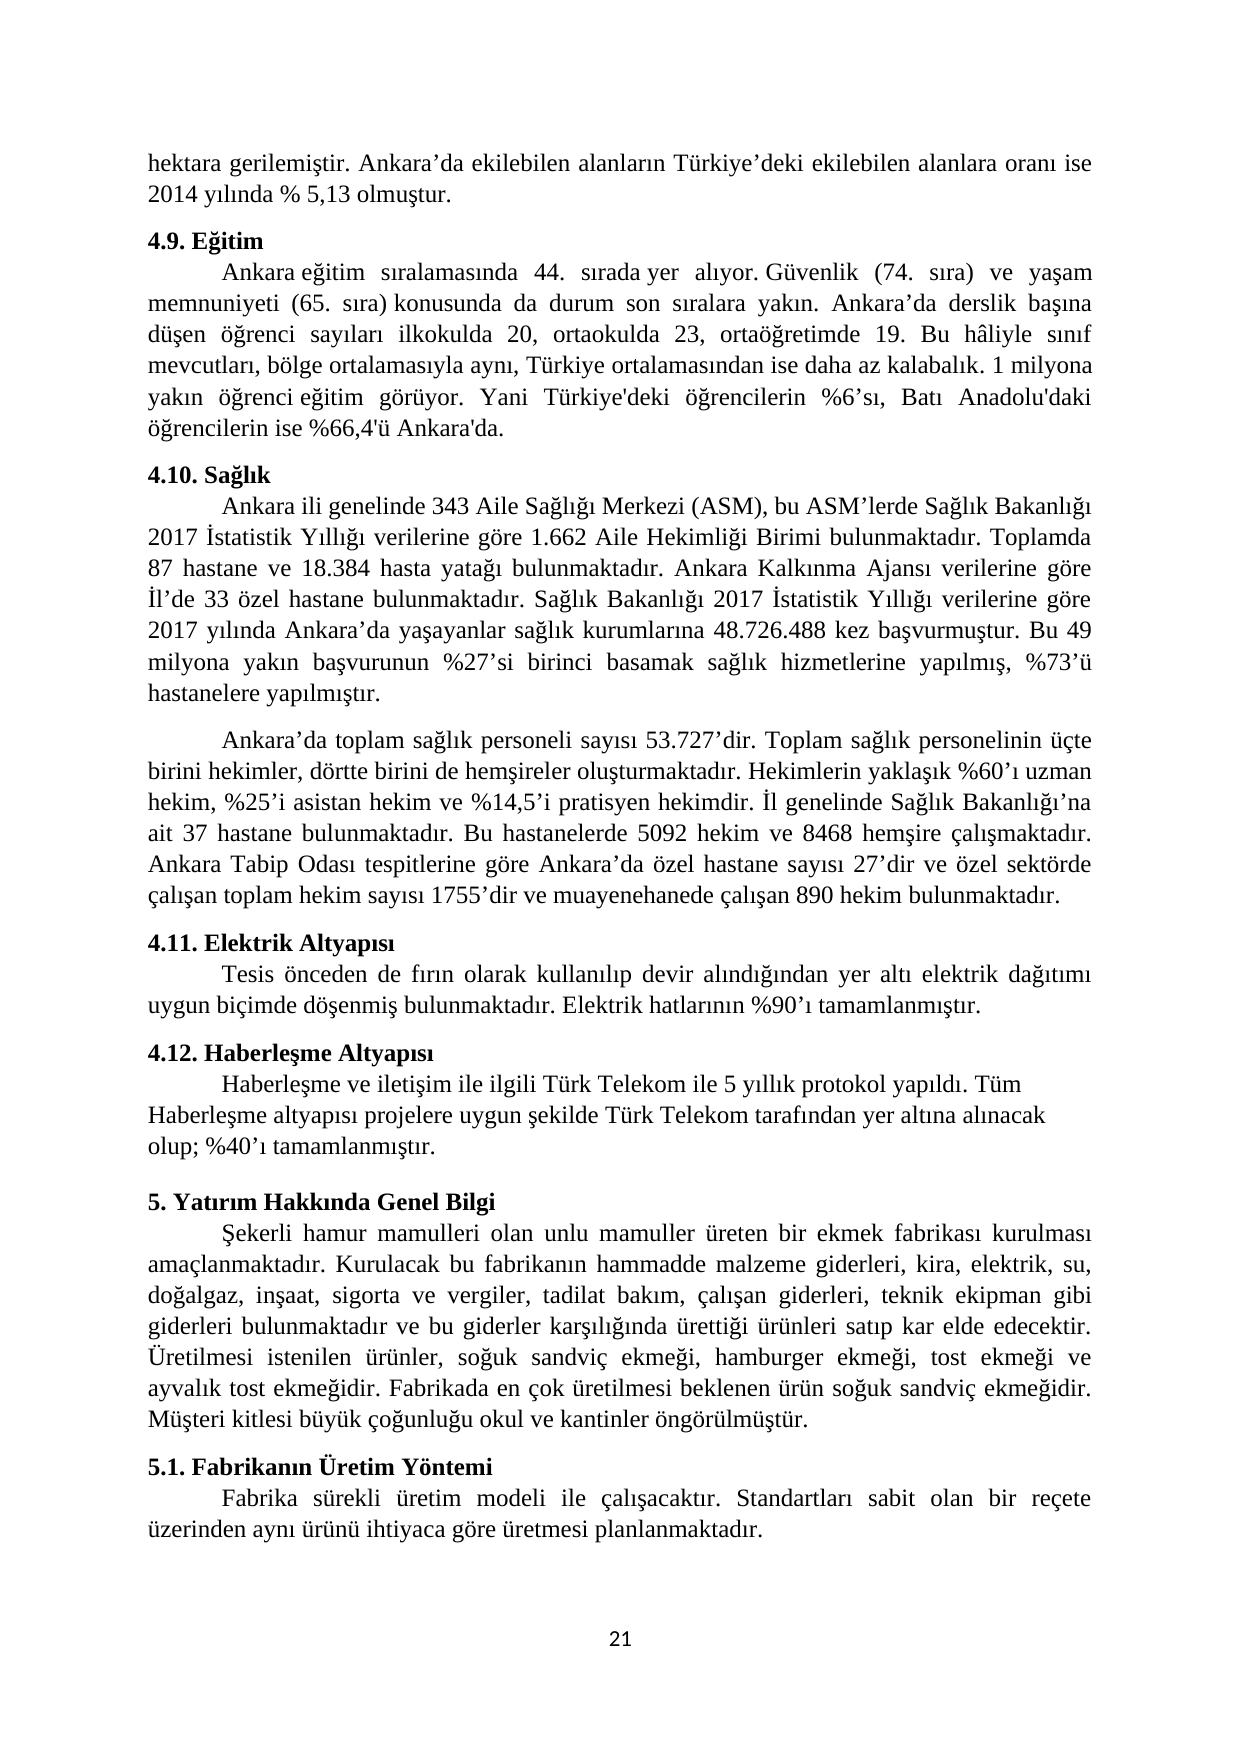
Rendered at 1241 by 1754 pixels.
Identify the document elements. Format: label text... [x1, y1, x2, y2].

text Ankara’da toplam sağlık personeli sayısı 53.727’dir. Toplam sağlık personelinin üçte birini hekimler, dörtte birini de hemşireler oluşturmaktadır. Hekimlerin yaklaşık %60’ı uzman hekim, %25’i asistan hekim ve %14,5’i pratisyen hekimdir. İl genelinde Sağlık Bakanlığı’na ait 37 hastane bulunmaktadır. Bu hastanelerde 5092 hekim ve 8468 hemşire çalışmaktadır. Ankara Tabip Odası tespitlerine göre Ankara’da özel hastane sayısı 27’dir ve özel sektörde çalışan toplam hekim sayısı 1755’dir ve muayenehanede çalışan 890 hekim bulunmaktadır. [148, 725, 1093, 909]
subtitle 4.9. Eğitim [148, 226, 1093, 255]
subtitle 5.1. Fabrikanın Üretim Yöntemi [148, 1452, 1093, 1481]
subtitle 4.10. Sağlık [148, 460, 1093, 489]
text Ankara eğitim sıralamasında 44. sırada yer alıyor. Güvenlik (74. sıra) ve yaşam memnuniyeti (65. sıra) konusunda da durum son sıralara yakın. Ankara’da derslik başına düşen öğrenci sayıları ilkokulda 20, ortaokulda 23, ortaöğretimde 19. Bu hâliyle sınıf mevcutları, bölge ortalamasıyla aynı, Türkiye ortalamasından ise daha az kalabalık. 1 milyona yakın öğrenci eğitim görüyor. Yani Türkiye'deki öğrencilerin %6’sı, Batı Anadolu'daki öğrencilerin ise %66,4'ü Ankara'da. [148, 257, 1093, 441]
text Ankara ili genelinde 343 Aile Sağlığı Merkezi (ASM), bu ASM’lerde Sağlık Bakanlığı 2017 İstatistik Yıllığı verilerine göre 1.662 Aile Hekimliği Birimi bulunmaktadır. Toplamda 87 hastane ve 18.384 hasta yatağı bulunmaktadır. Ankara Kalkınma Ajansı verilerine göre İl’de 33 özel hastane bulunmaktadır. Sağlık Bakanlığı 2017 İstatistik Yıllığı verilerine göre 2017 yılında Ankara’da yaşayanlar sağlık kurumlarına 48.726.488 kez başvurmuştur. Bu 49 milyona yakın başvurunun %27’si birinci basamak sağlık hizmetlerine yapılmış, %73’ü hastanelere yapılmıştır. [148, 491, 1093, 706]
text Tesis önceden de fırın olarak kullanılıp devir alındığından yer altı elektrik dağıtımı uygun biçimde döşenmiş bulunmaktadır. Elektrik hatlarının %90’ı tamamlanmıştır. [148, 959, 1093, 1019]
subtitle 4.12. Haberleşme Altyapısı [148, 1038, 1093, 1067]
subtitle 5. Yatırım Hakkında Genel Bilgi [148, 1187, 1093, 1216]
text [148, 148, 1093, 207]
text Haberleşme ve iletişim ile ilgili Türk Telekom ile 5 yıllık protokol yapıldı. Tüm Haberleşme altyapısı projelere uygun şekilde Türk Telekom tarafından yer altına alınacak olup; %40’ı tamamlanmıştır. [148, 1069, 1093, 1160]
subtitle 4.11. Elektrik Altyapısı [148, 928, 1093, 957]
text Şekerli hamur mamulleri olan unlu mamuller üreten bir ekmek fabrikası kurulması amaçlanmaktadır. Kurulacak bu fabrikanın hammadde malzeme giderleri, kira, elektrik, su, doğalgaz, inşaat, sigorta ve vergiler, tadilat bakım, çalışan giderleri, teknik ekipman gibi giderleri bulunmaktadır ve bu giderler karşılığında ürettiği ürünleri satıp kar elde edecektir. Üretilmesi istenilen ürünler, soğuk sandviç ekmeği, hamburger ekmeği, tost ekmeği ve ayvalık tost ekmeğidir. Fabrikada en çok üretilmesi beklenen ürün soğuk sandviç ekmeğidir. Müşteri kitlesi büyük çoğunluğu okul ve kantinler öngörülmüştür. [148, 1218, 1093, 1433]
text Fabrika sürekli üretim modeli ile çalışacaktır. Standartları sabit olan bir reçete üzerinden aynı ürünü ihtiyaca göre üretmesi planlanmaktadır. [148, 1483, 1093, 1543]
